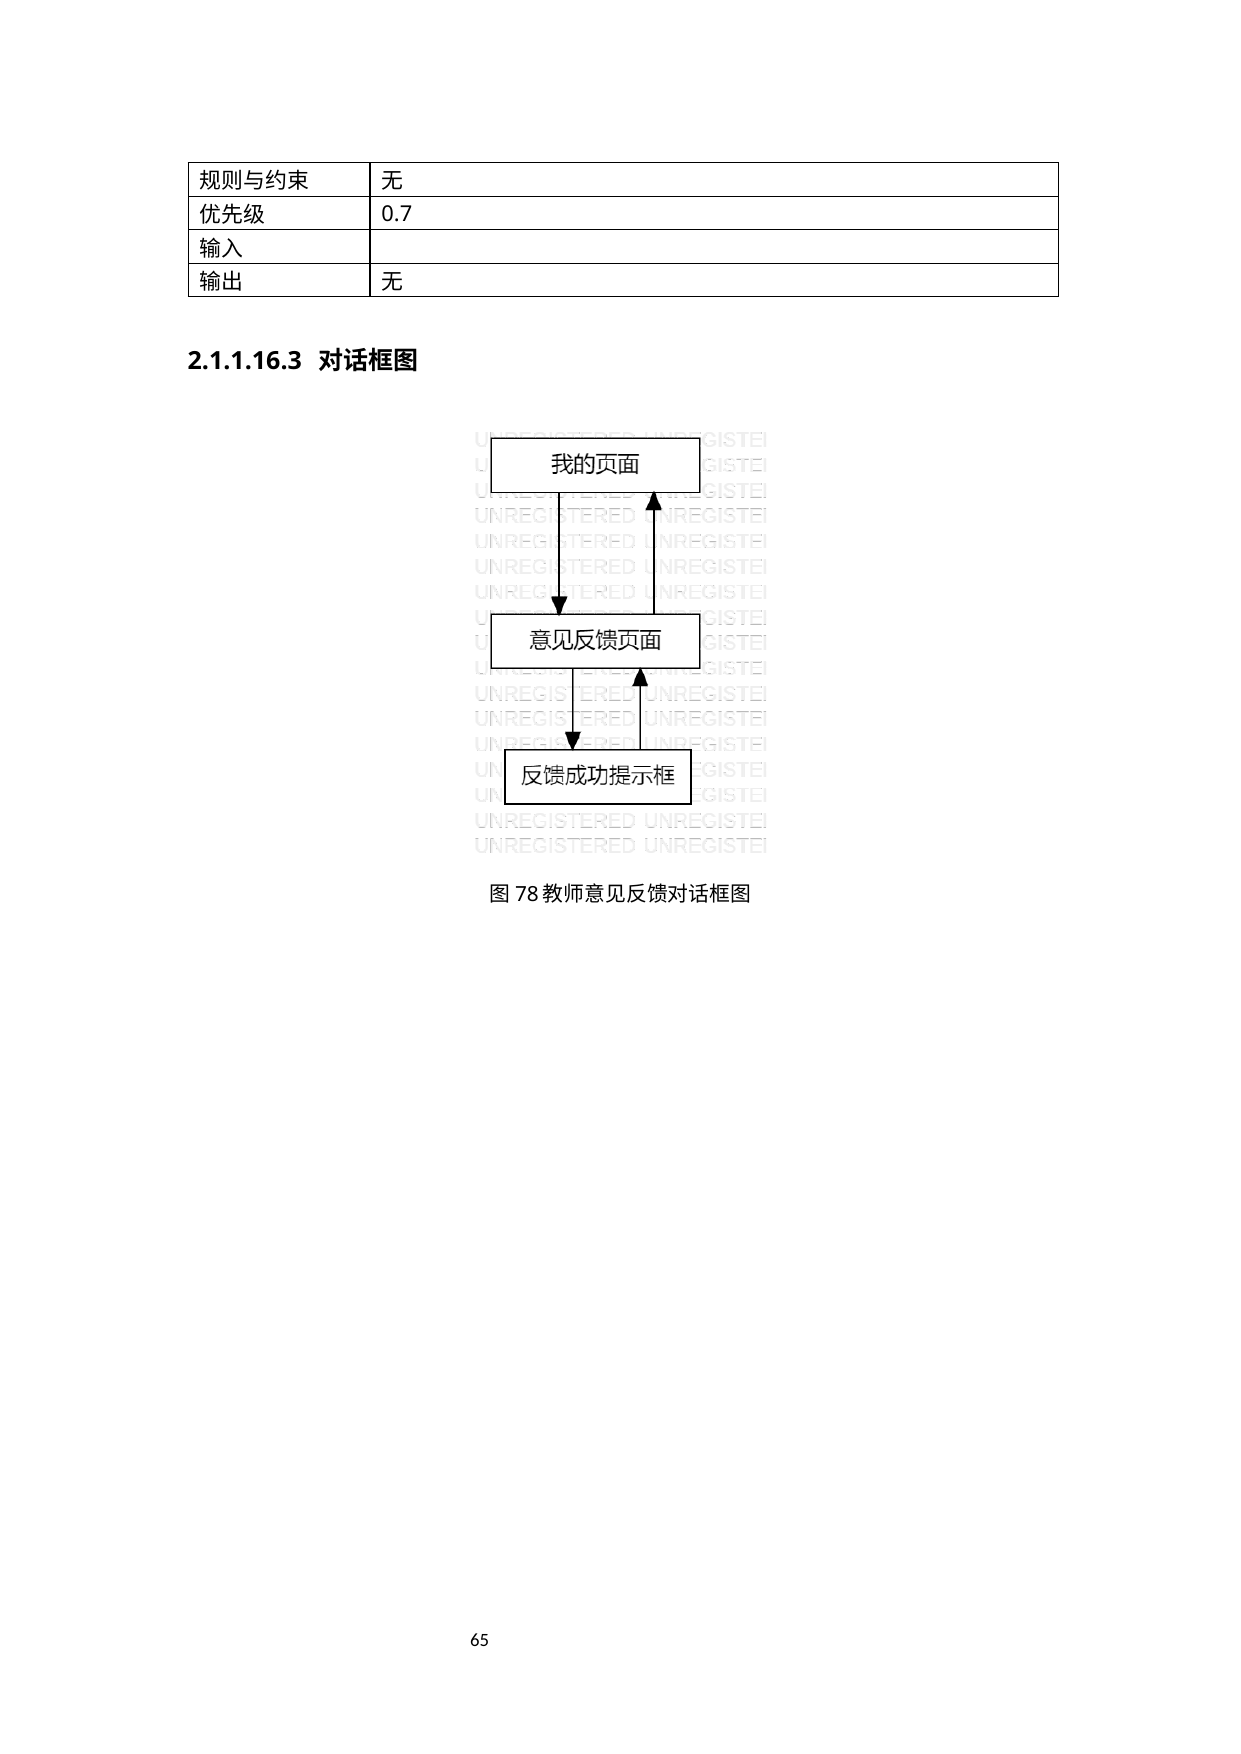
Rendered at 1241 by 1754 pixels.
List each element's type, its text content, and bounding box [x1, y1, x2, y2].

table_cell 输出 [189, 264, 369, 296]
table_cell 优先级 [189, 197, 369, 229]
text 图 78教师意见反馈对话框图 [187, 877, 1053, 909]
table_cell 输入 [189, 230, 369, 263]
table_cell 规则与约束 [189, 163, 369, 196]
table_cell 无 [371, 163, 1058, 196]
table_cell 无 [371, 264, 1058, 296]
table_cell 0.7 [371, 197, 1058, 229]
subtitle 对话框图 [187, 326, 1053, 391]
table_cell [371, 230, 1058, 263]
picture [474, 421, 767, 871]
